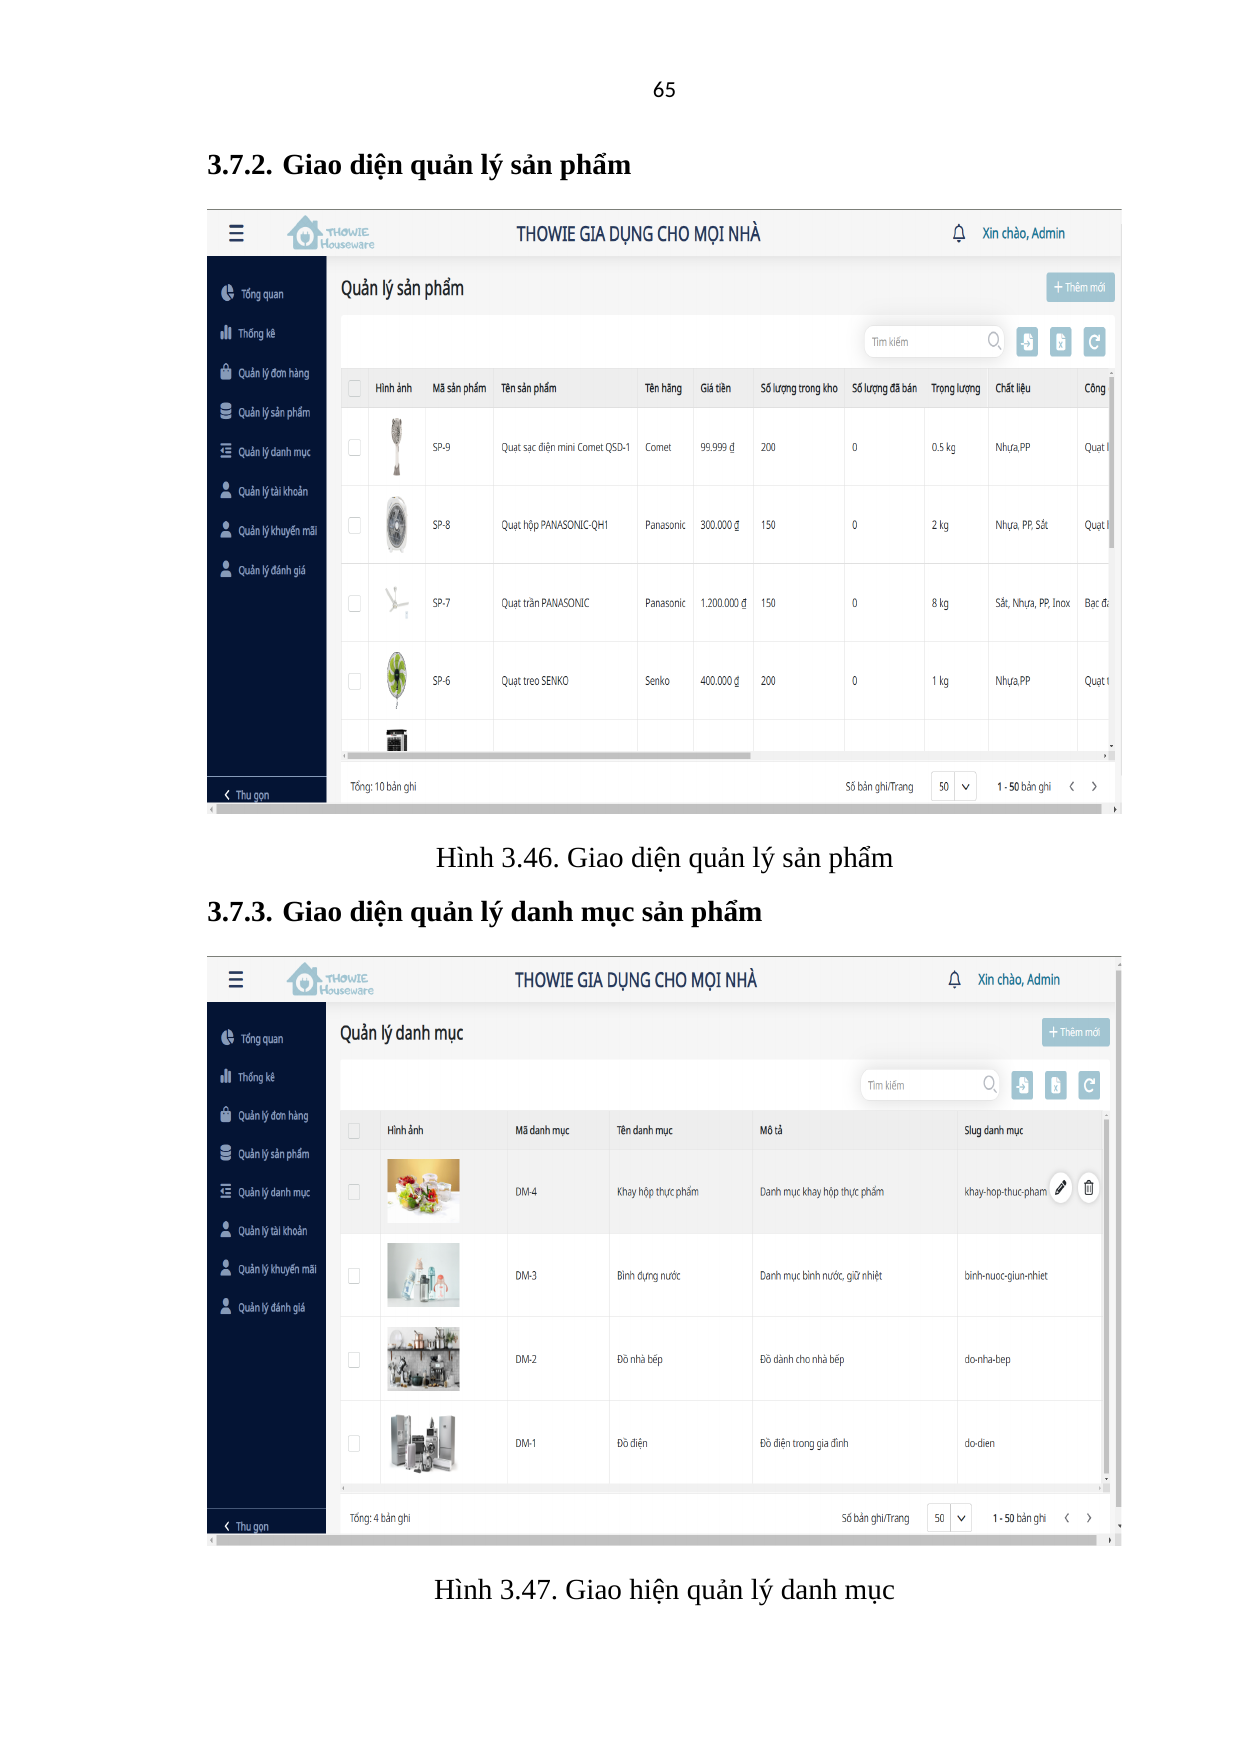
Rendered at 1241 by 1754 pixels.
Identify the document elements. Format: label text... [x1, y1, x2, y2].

picture [207, 956, 1122, 1546]
subtitle Giao diện quản lý danh mục sản phẩm [207, 894, 1122, 928]
subtitle Giao diện quản lý sản phẩm [207, 147, 1122, 181]
picture [207, 209, 1122, 814]
